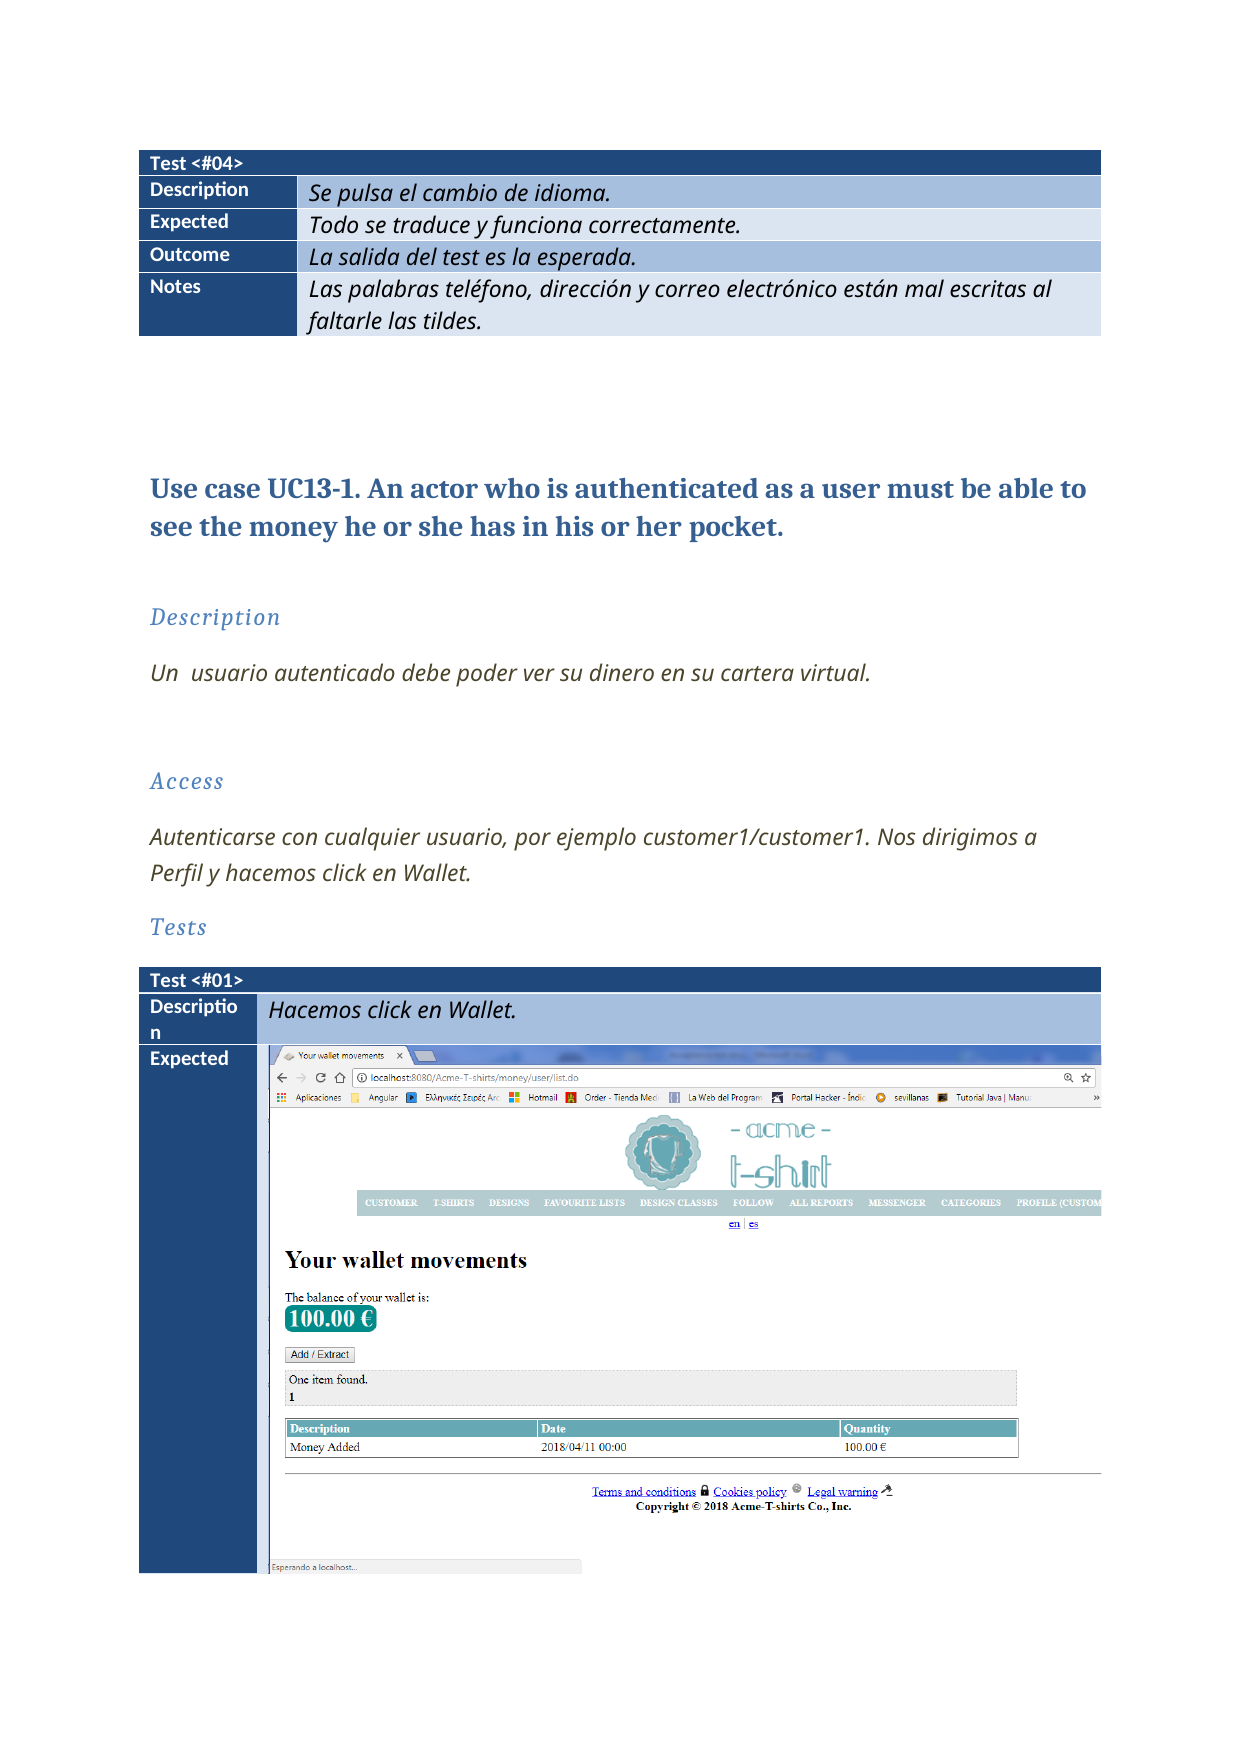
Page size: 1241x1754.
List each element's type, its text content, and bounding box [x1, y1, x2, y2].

text Un usuario autenticado debe poder ver su dinero en su cartera virtual. [150, 657, 1090, 688]
text Description [150, 603, 1090, 632]
table_cell Expected [139, 209, 297, 240]
table_cell [257, 1045, 268, 1573]
table_header Test <#04> [139, 150, 1101, 175]
table_cell Todo se traduce y funciona correctamente. [298, 209, 1101, 240]
table_cell Se pulsa el cambio de idioma. [298, 176, 1101, 208]
text Access [150, 767, 1090, 795]
table_cell Expected [139, 1045, 257, 1573]
table_cell Las palabras teléfono, dirección y correo electrónico están mal escritas al faltarle las tildes. [298, 273, 1101, 336]
picture [268, 1045, 1102, 1574]
text Autenticarse con cualquier usuario, por ejemplo customer1/customer1. Nos dirigimos a Perfil y hacemos click en Wallet. [150, 821, 1090, 888]
table_cell Description [139, 176, 297, 208]
table_cell Outcome [139, 241, 297, 272]
text Use case UC13-1. An actor who is authenticated as a user must be able to see the money he or she has in his or her pocket. [150, 472, 1090, 544]
table_cell Description [139, 994, 257, 1044]
table_cell Hacemos click en Wallet. [257, 994, 1101, 1044]
table_cell Notes [139, 273, 297, 336]
text Tests [150, 913, 1090, 942]
table_cell La salida del test es la esperada. [298, 241, 1101, 272]
table_header Test <#01> [139, 967, 1101, 992]
